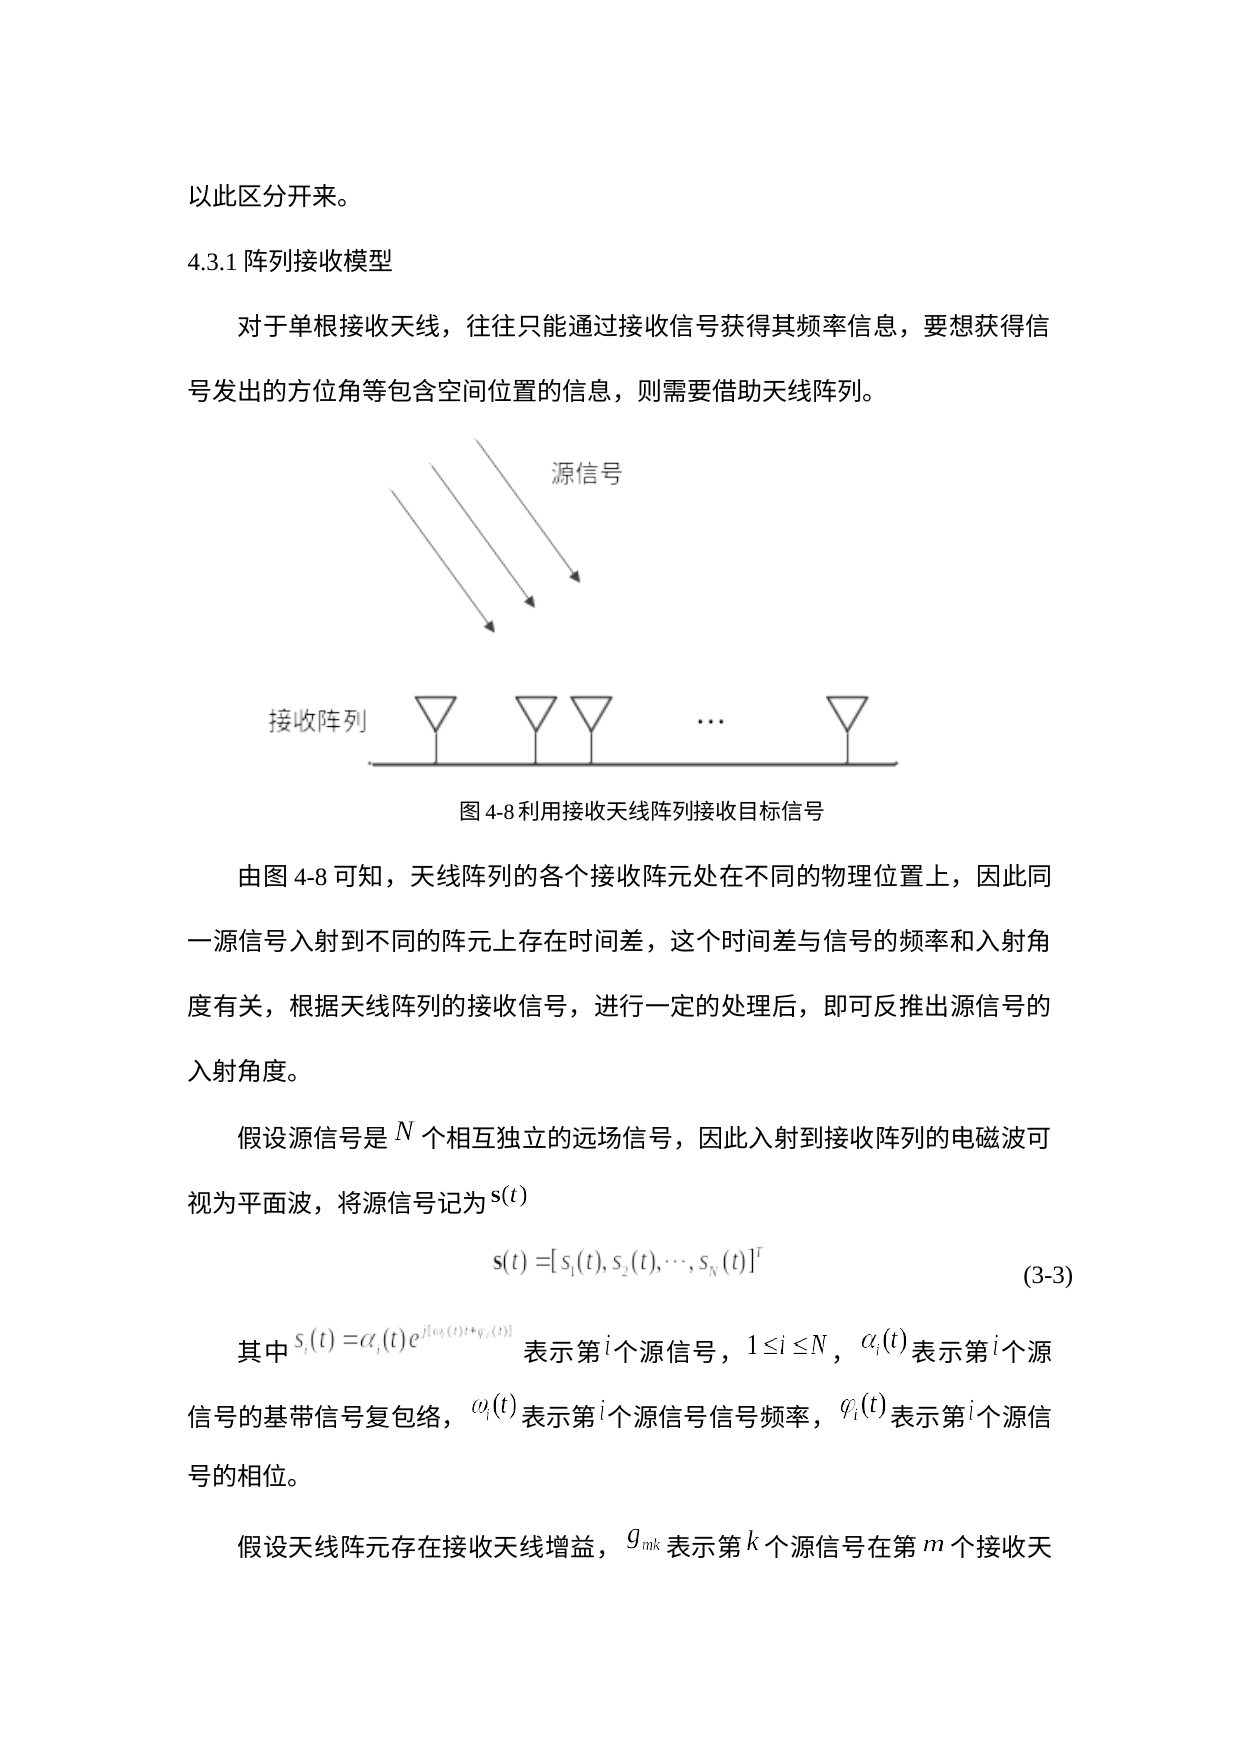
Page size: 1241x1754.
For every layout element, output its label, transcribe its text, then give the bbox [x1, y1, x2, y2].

text 假设源信号是个相互独立的远场信号，因此入射到接收阵列的电磁波可视为平面波，将源信号记为 [187, 1102, 1053, 1232]
text (3-3) [187, 1232, 1053, 1297]
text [187, 1507, 1053, 1572]
text 由图4-8可知，天线阵列的各个接收阵元处在不同的物理位置上，因此同一源信号入射到不同的阵元上存在时间差，这个时间差与信号的频率和入射角度有关，根据天线阵列的接收信号，进行一定的处理后，即可反推出源信号的入射角度。 [187, 842, 1053, 1102]
text 图4-8利用接收天线阵列接收目标信号 [187, 794, 1053, 826]
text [187, 162, 1053, 227]
text 对于单根接收天线，往往只能通过接收信号获得其频率信息，要想获得信号发出的方位角等包含空间位置的信息，则需要借助天线阵列。 [187, 292, 1053, 422]
text 其中 表示第个源信号，，表示第个源信号的基带信号复包络，表示第个源信号信号频率，表示第个源信号的相位。 [187, 1312, 1053, 1507]
text 4.3.1 阵列接收模型 [187, 227, 1053, 292]
